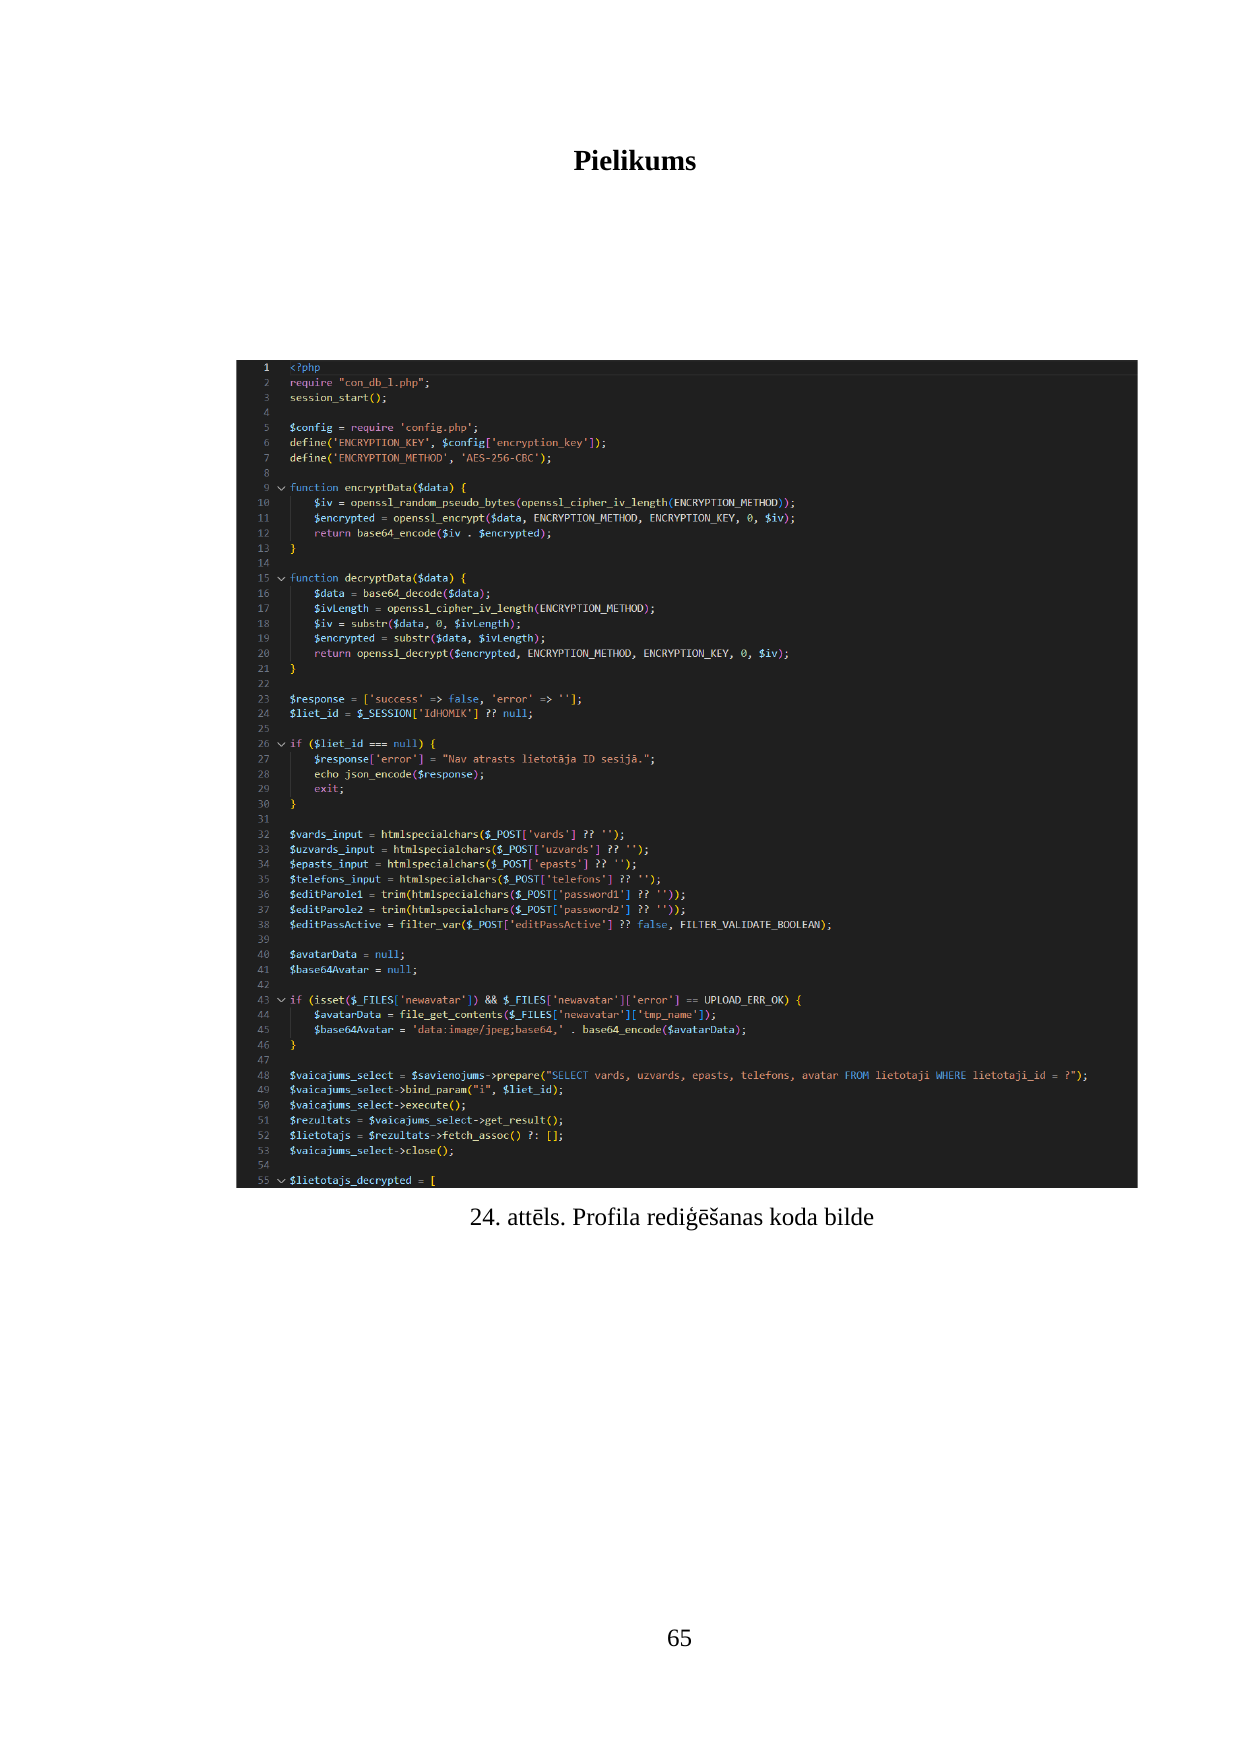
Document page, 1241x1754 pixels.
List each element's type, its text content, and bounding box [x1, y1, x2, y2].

picture [236, 360, 1138, 1188]
text 24. attēls. Profila rediģēšanas koda bilde [221, 1202, 1122, 1230]
subtitle Pielikums [148, 143, 1122, 177]
